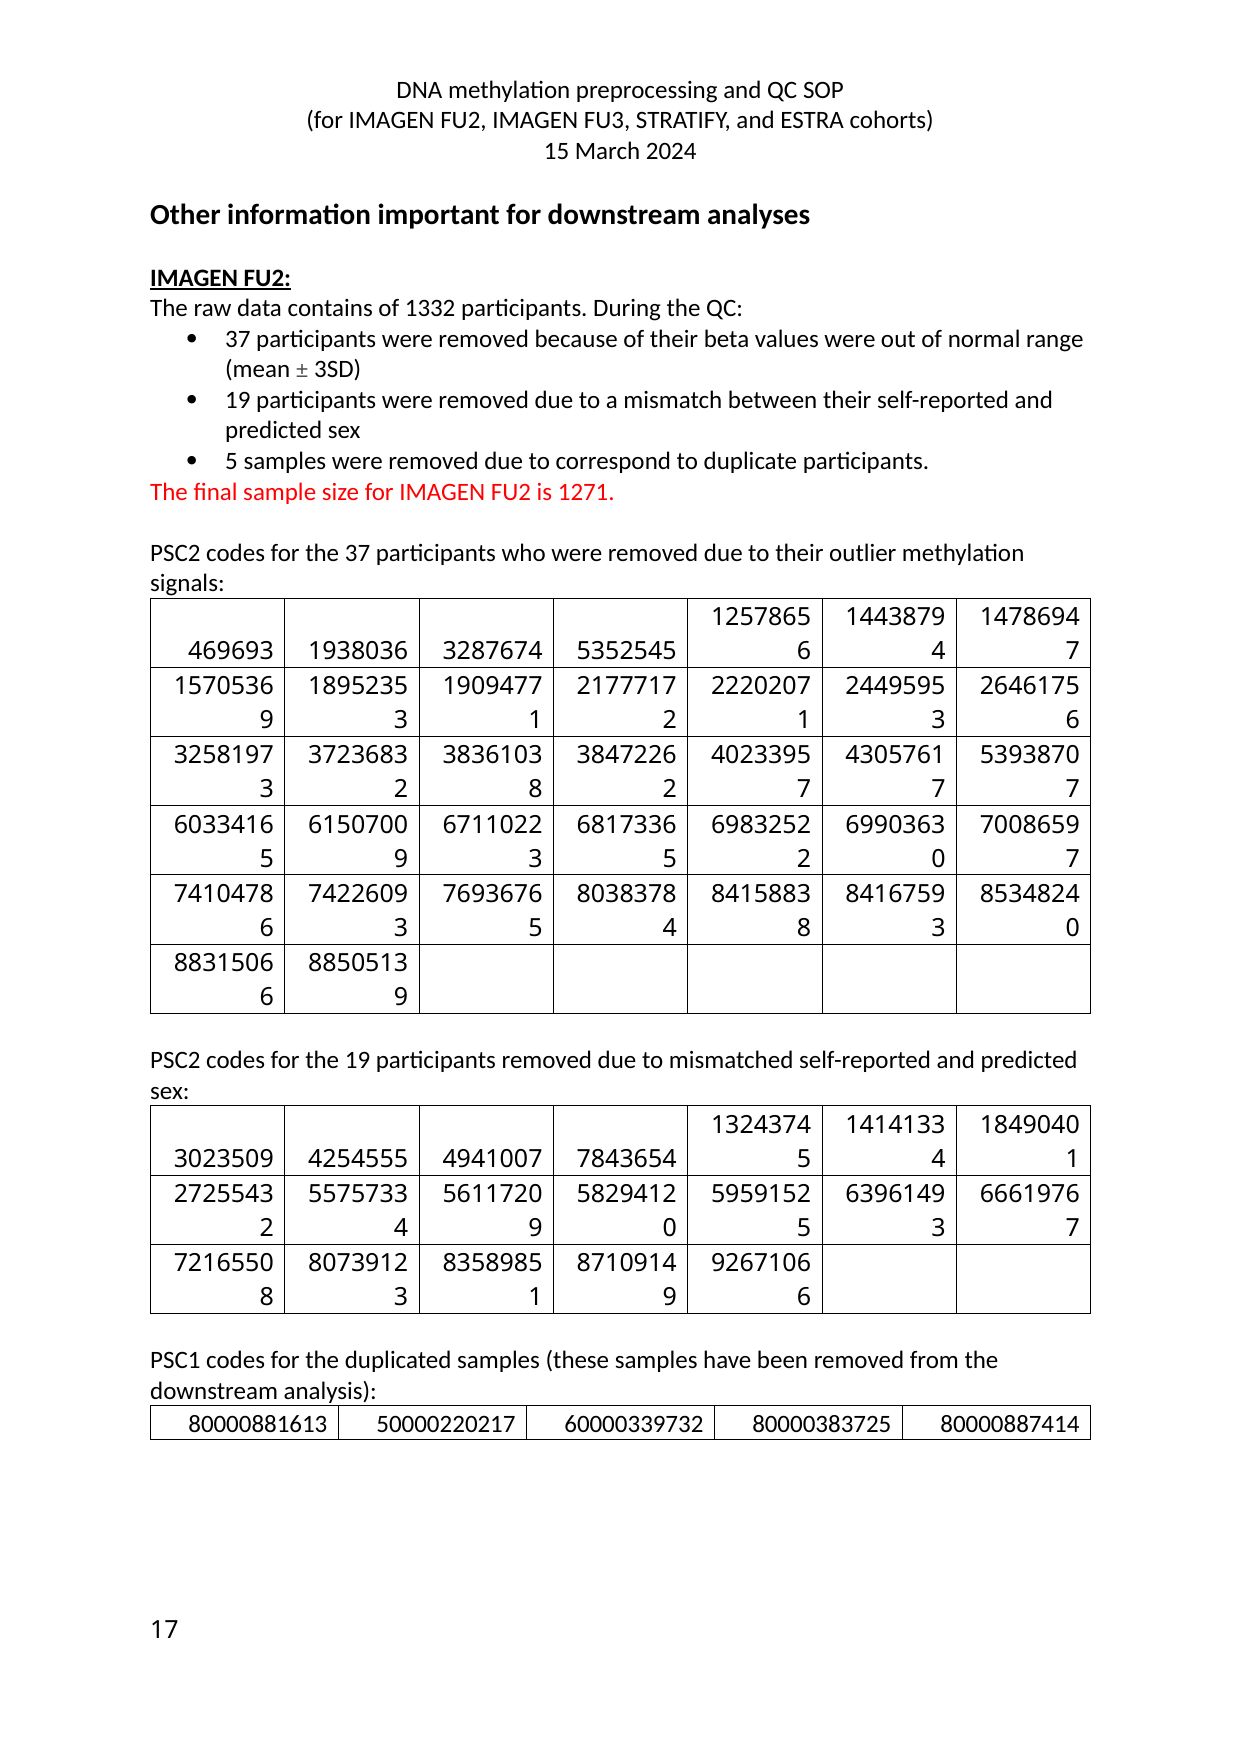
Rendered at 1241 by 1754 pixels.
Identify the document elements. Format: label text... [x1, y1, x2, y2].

table_cell 55757334 [285, 1176, 419, 1244]
table_header 7843654 [554, 1106, 687, 1174]
table_cell 59591525 [688, 1176, 822, 1244]
table_header 4254555 [285, 1106, 419, 1174]
table_cell 21777172 [554, 668, 687, 736]
table_cell 32581973 [151, 737, 284, 805]
text PSC2 codes for the 37 participants who were removed due to their outlier methylation signals: [150, 537, 1090, 598]
table_header 14141334 [823, 1106, 956, 1174]
table_cell 26461756 [957, 668, 1090, 736]
table_cell 69832522 [688, 806, 822, 874]
table_cell 68173365 [554, 806, 687, 874]
table_cell [420, 945, 553, 1013]
table_cell [823, 1245, 956, 1313]
table_header 12578656 [688, 599, 822, 667]
text PSC2 codes for the 19 participants removed due to mismatched self-reported and predicted sex: [150, 1044, 1090, 1105]
text IMAGEN FU2: [150, 262, 1090, 292]
table_cell 37236832 [285, 737, 419, 805]
table_header 13243745 [688, 1106, 822, 1174]
text The raw data contains of 1332 participants. During the QC: [150, 292, 1090, 323]
table_cell [823, 945, 956, 1013]
table_cell 67110223 [420, 806, 553, 874]
table_header 1938036 [285, 599, 419, 667]
table_cell 92671066 [688, 1245, 822, 1313]
table_cell 15705369 [151, 668, 284, 736]
table_header 3023509 [151, 1106, 284, 1174]
table_header 14786947 [957, 599, 1090, 667]
table_header 5352545 [554, 599, 687, 667]
table_cell 70086597 [957, 806, 1090, 874]
table_header 60000339732 [527, 1406, 714, 1439]
table_cell 56117209 [420, 1176, 553, 1244]
table_header 3287674 [420, 599, 553, 667]
table_cell 63961493 [823, 1176, 956, 1244]
table_cell 38361038 [420, 737, 553, 805]
list 37 participants were removed because of their beta values were out of normal range (mean ± 3SD) [187, 323, 1090, 384]
table_cell 83589851 [420, 1245, 553, 1313]
table_cell 38472262 [554, 737, 687, 805]
table_cell 80383784 [554, 875, 687, 943]
table_cell 58294120 [554, 1176, 687, 1244]
table_cell 76936765 [420, 875, 553, 943]
table_cell [957, 1245, 1090, 1313]
table_cell 74226093 [285, 875, 419, 943]
table_cell 40233957 [688, 737, 822, 805]
list 5 samples were removed due to correspond to duplicate participants. [187, 445, 1090, 476]
table_cell 53938707 [957, 737, 1090, 805]
table_cell 74104786 [151, 875, 284, 943]
table_cell [957, 945, 1090, 1013]
table_cell 43057617 [823, 737, 956, 805]
table_header 14438794 [823, 599, 956, 667]
table_cell 60334165 [151, 806, 284, 874]
table_header 18490401 [957, 1106, 1090, 1174]
table_cell [554, 945, 687, 1013]
table_cell 84158838 [688, 875, 822, 943]
table_cell 19094771 [420, 668, 553, 736]
table_header 80000881613 [151, 1406, 338, 1439]
table_header 469693 [151, 599, 284, 667]
table_header 80000887414 [903, 1406, 1090, 1439]
table_cell 84167593 [823, 875, 956, 943]
table_header 50000220217 [339, 1406, 526, 1439]
text PSC1 codes for the duplicated samples (these samples have been removed from the downstream analysis): [150, 1344, 1090, 1405]
table_cell 88315066 [151, 945, 284, 1013]
table_cell 18952353 [285, 668, 419, 736]
text Other information important for downstream analyses [150, 196, 1090, 231]
table_cell 87109149 [554, 1245, 687, 1313]
table_cell 88505139 [285, 945, 419, 1013]
table_header 80000383725 [715, 1406, 902, 1439]
table_cell 24495953 [823, 668, 956, 736]
table_cell 27255432 [151, 1176, 284, 1244]
table_cell 61507009 [285, 806, 419, 874]
table_cell 69903630 [823, 806, 956, 874]
table_header 4941007 [420, 1106, 553, 1174]
table_cell 80739123 [285, 1245, 419, 1313]
table_cell 72165508 [151, 1245, 284, 1313]
text The final sample size for IMAGEN FU2 is 1271. [150, 476, 1090, 506]
list 19 participants were removed due to a mismatch between their self-reported and predicted sex [187, 384, 1090, 445]
table_cell [688, 945, 822, 1013]
table_cell 66619767 [957, 1176, 1090, 1244]
table_cell 85348240 [957, 875, 1090, 943]
table_cell 22202071 [688, 668, 822, 736]
